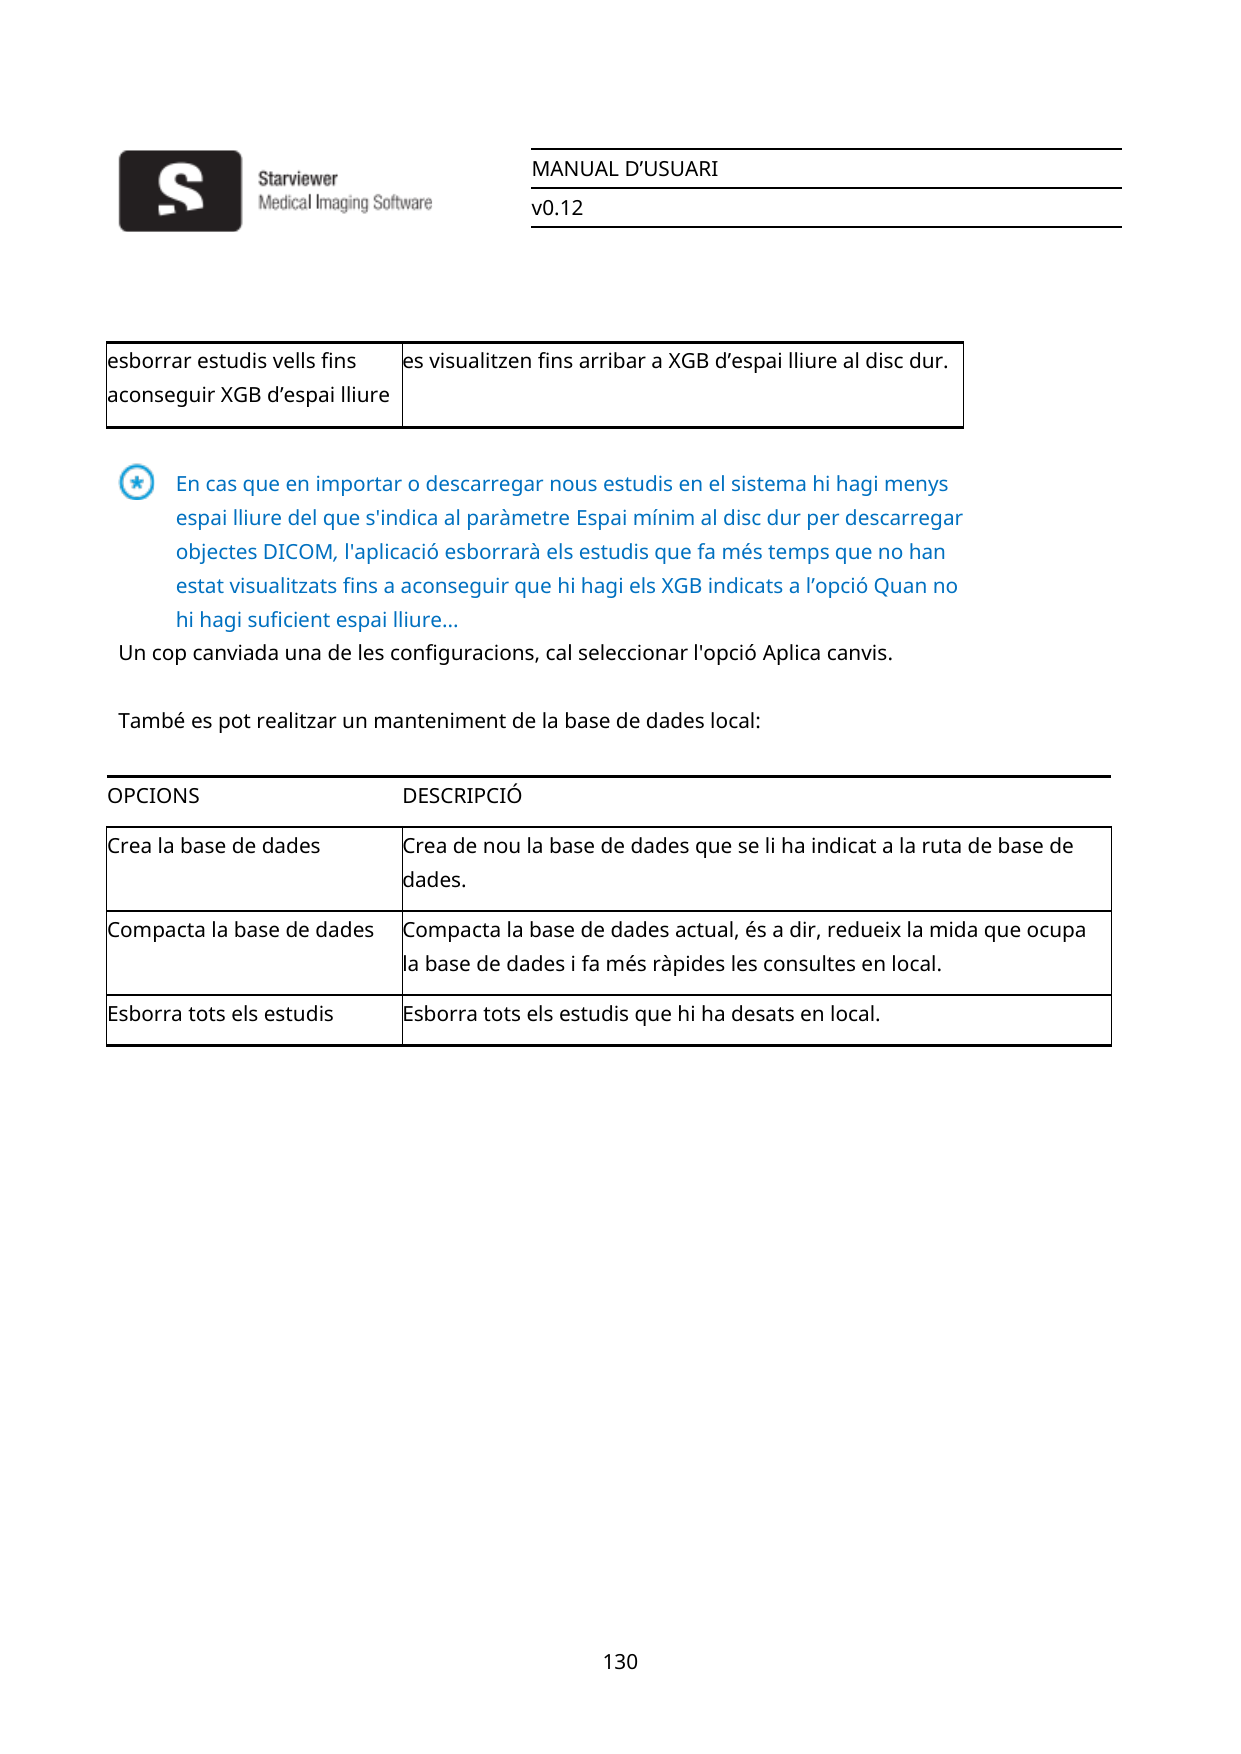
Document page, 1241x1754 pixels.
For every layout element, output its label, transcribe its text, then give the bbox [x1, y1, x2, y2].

table_header descripció [402, 778, 1111, 826]
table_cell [403, 344, 963, 426]
table_cell Esborra tots els estudis que hi ha desats en local. [403, 996, 1111, 1044]
text També es pot realitzar un manteniment de la base de dades local: [118, 707, 1122, 735]
table_cell Crea de nou la base de dades que se li ha indicat a la ruta de base de dades. [403, 828, 1111, 910]
table_header En cas que en importar o descarregar nous estudis en el sistema hi hagi menys espai lliure del que s'indica al paràmetre Espai mínim al disc dur per descarregar objectes DICOM, l'aplicació esborrarà els estudis que fa més temps que no han estat visualitzats fins a aconseguir que hi hagi els XGB indicats a l’opció Quan no hi hagi suficient espai lliure... [176, 463, 978, 638]
table_cell Compacta la base de dades actual, és a dir, redueix la mida que ocupa la base de dades i fa més ràpides les consultes en local. [403, 912, 1111, 994]
table_cell Compacta la base de dades [107, 912, 402, 994]
table_header opcions [107, 778, 402, 826]
text Un cop canviada una de les configuracions, cal seleccionar l'opció Aplica canvis. [118, 638, 1122, 667]
table_cell Esborra tots els estudis [107, 996, 402, 1044]
table_cell Crea la base de dades [107, 828, 402, 910]
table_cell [107, 344, 402, 426]
table_header [118, 463, 176, 638]
